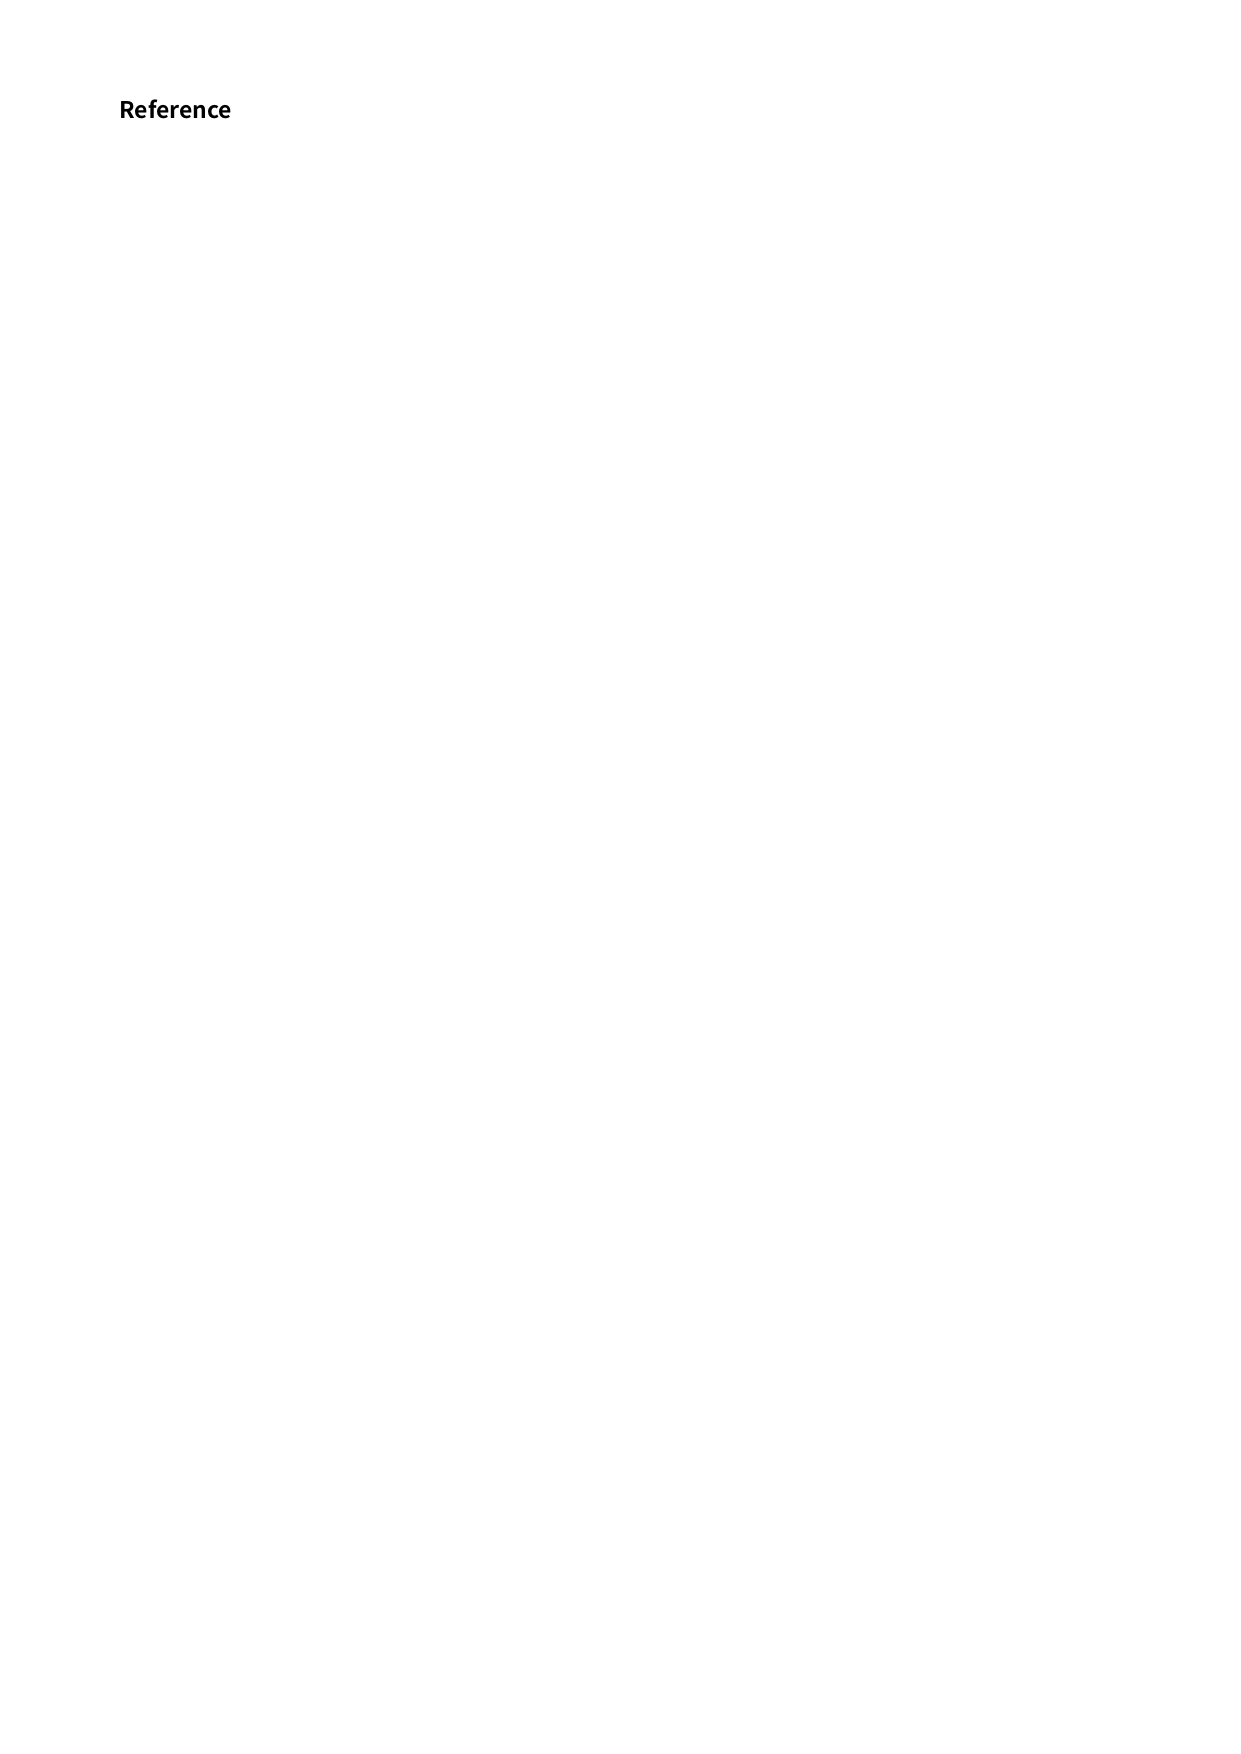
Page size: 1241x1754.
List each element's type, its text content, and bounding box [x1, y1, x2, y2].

subtitle Reference [119, 89, 1165, 127]
